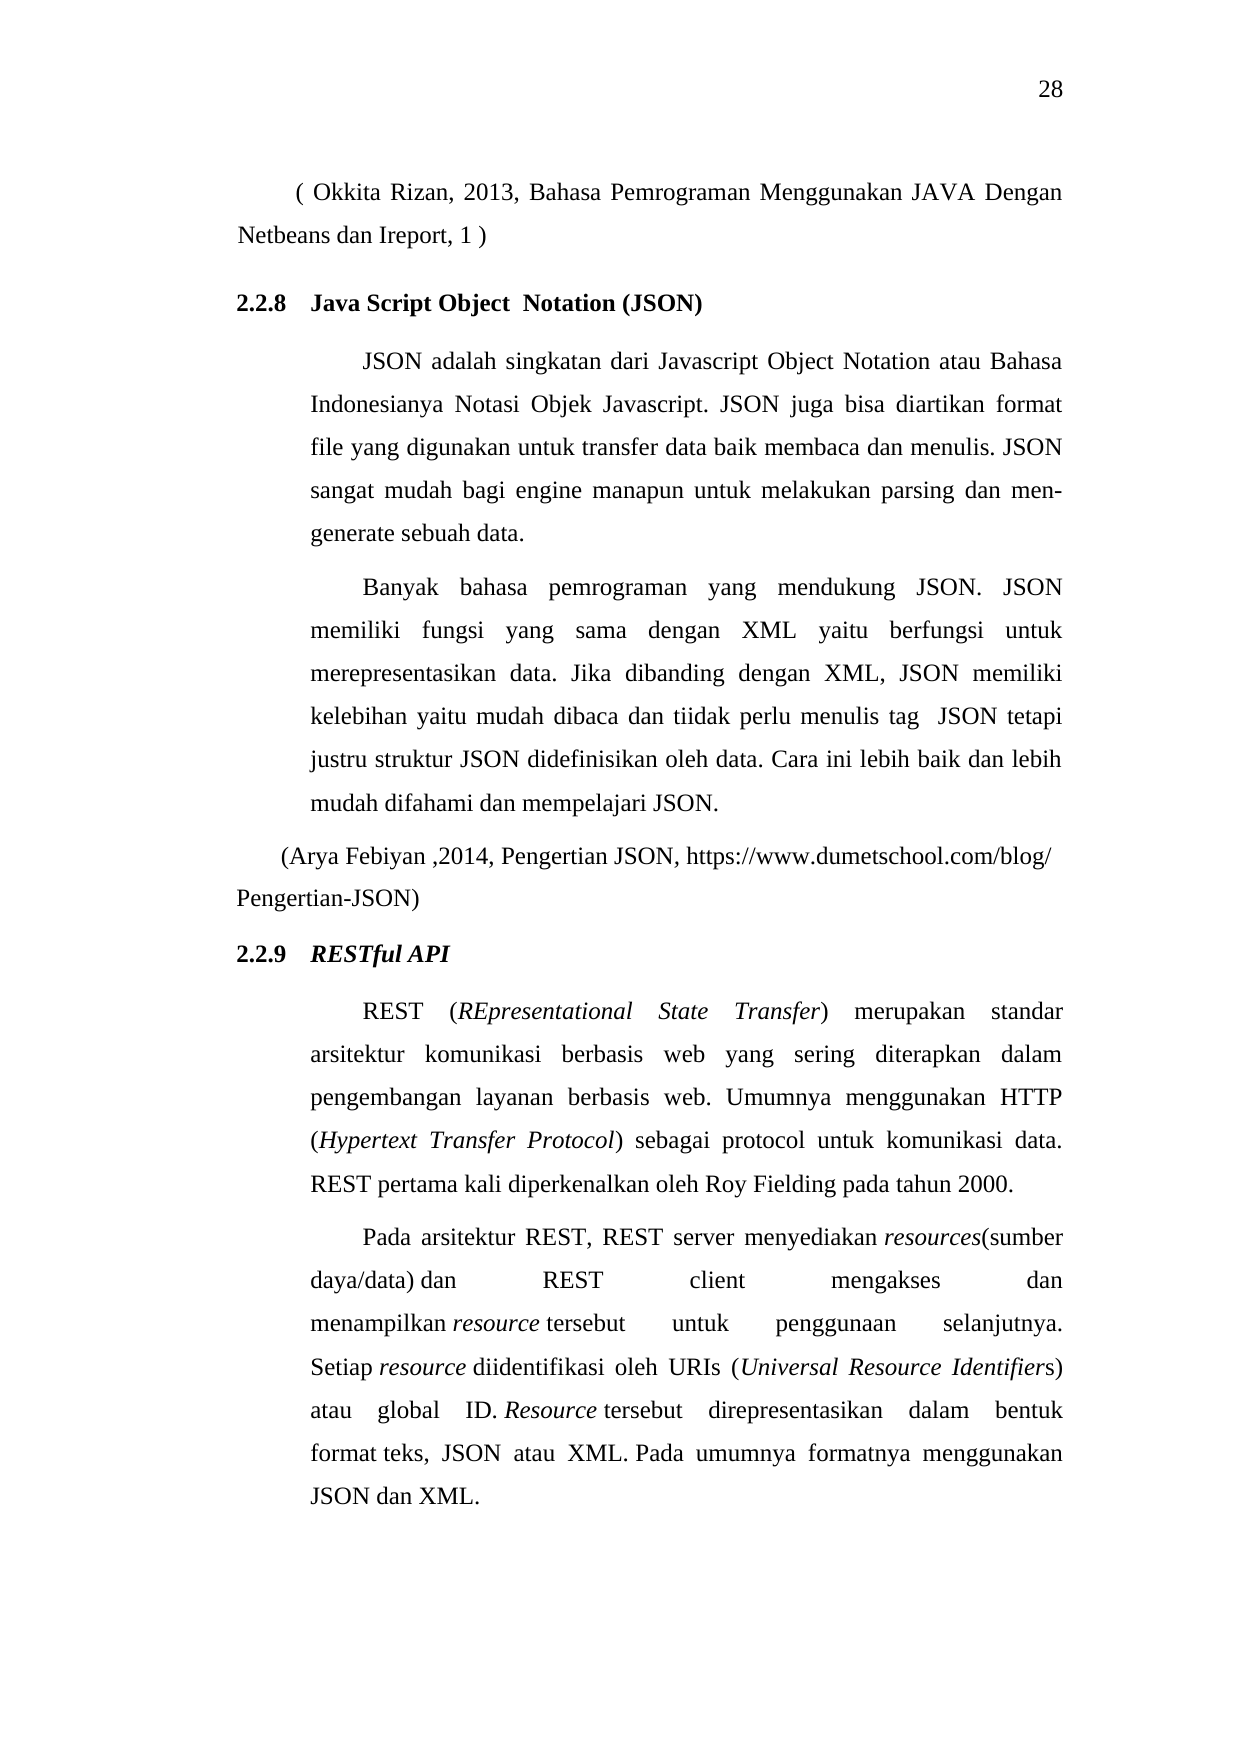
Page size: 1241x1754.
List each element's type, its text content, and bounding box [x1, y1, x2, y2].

subtitle RESTful API [236, 939, 1063, 967]
text JSON adalah singkatan dari Javascript Object Notation atau Bahasa Indonesianya Notasi Objek Javascript. JSON juga bisa diartikan format file yang digunakan untuk transfer data baik membaca dan menulis. JSON sangat mudah bagi engine manapun untuk melakukan parsing dan men-generate sebuah data. [310, 346, 1063, 547]
text REST (REpresentational State Transfer) merupakan standar arsitektur komunikasi berbasis web yang sering diterapkan dalam pengembangan layanan berbasis web. Umumnya menggunakan HTTP (Hypertext Transfer Protocol) sebagai protocol untuk komunikasi data. REST pertama kali diperkenalkan oleh Roy Fielding pada tahun 2000. [310, 996, 1063, 1197]
text ( Okkita Rizan, 2013, Bahasa Pemrograman Menggunakan JAVA Dengan Netbeans dan Ireport, 1 ) [237, 177, 1063, 249]
subtitle Java Script Object Notation (JSON) [236, 288, 1063, 317]
text Banyak bahasa pemrograman yang mendukung JSON. JSON memiliki fungsi yang sama dengan XML yaitu berfungsi untuk merepresentasikan data. Jika dibanding dengan XML, JSON memiliki kelebihan yaitu mudah dibaca dan tiidak perlu menulis tag JSON tetapi justru struktur JSON didefinisikan oleh data. Cara ini lebih baik dan lebih mudah difahami dan mempelajari JSON. [310, 572, 1063, 816]
text Pengertian-JSON) [236, 883, 1063, 911]
text Pada arsitektur REST, REST server menyediakan resources(sumber daya/data) dan REST client mengakses dan menampilkan resource tersebut untuk penggunaan selanjutnya. Setiap resource diidentifikasi oleh URIs (Universal Resource Identifiers) atau global ID. Resource tersebut direpresentasikan dalam bentuk format teks, JSON atau XML. Pada umumnya formatnya menggunakan JSON dan XML. [310, 1222, 1063, 1510]
text (Arya Febiyan ,2014, Pengertian JSON, https://www.dumetschool.com/blog/ [281, 841, 1063, 870]
